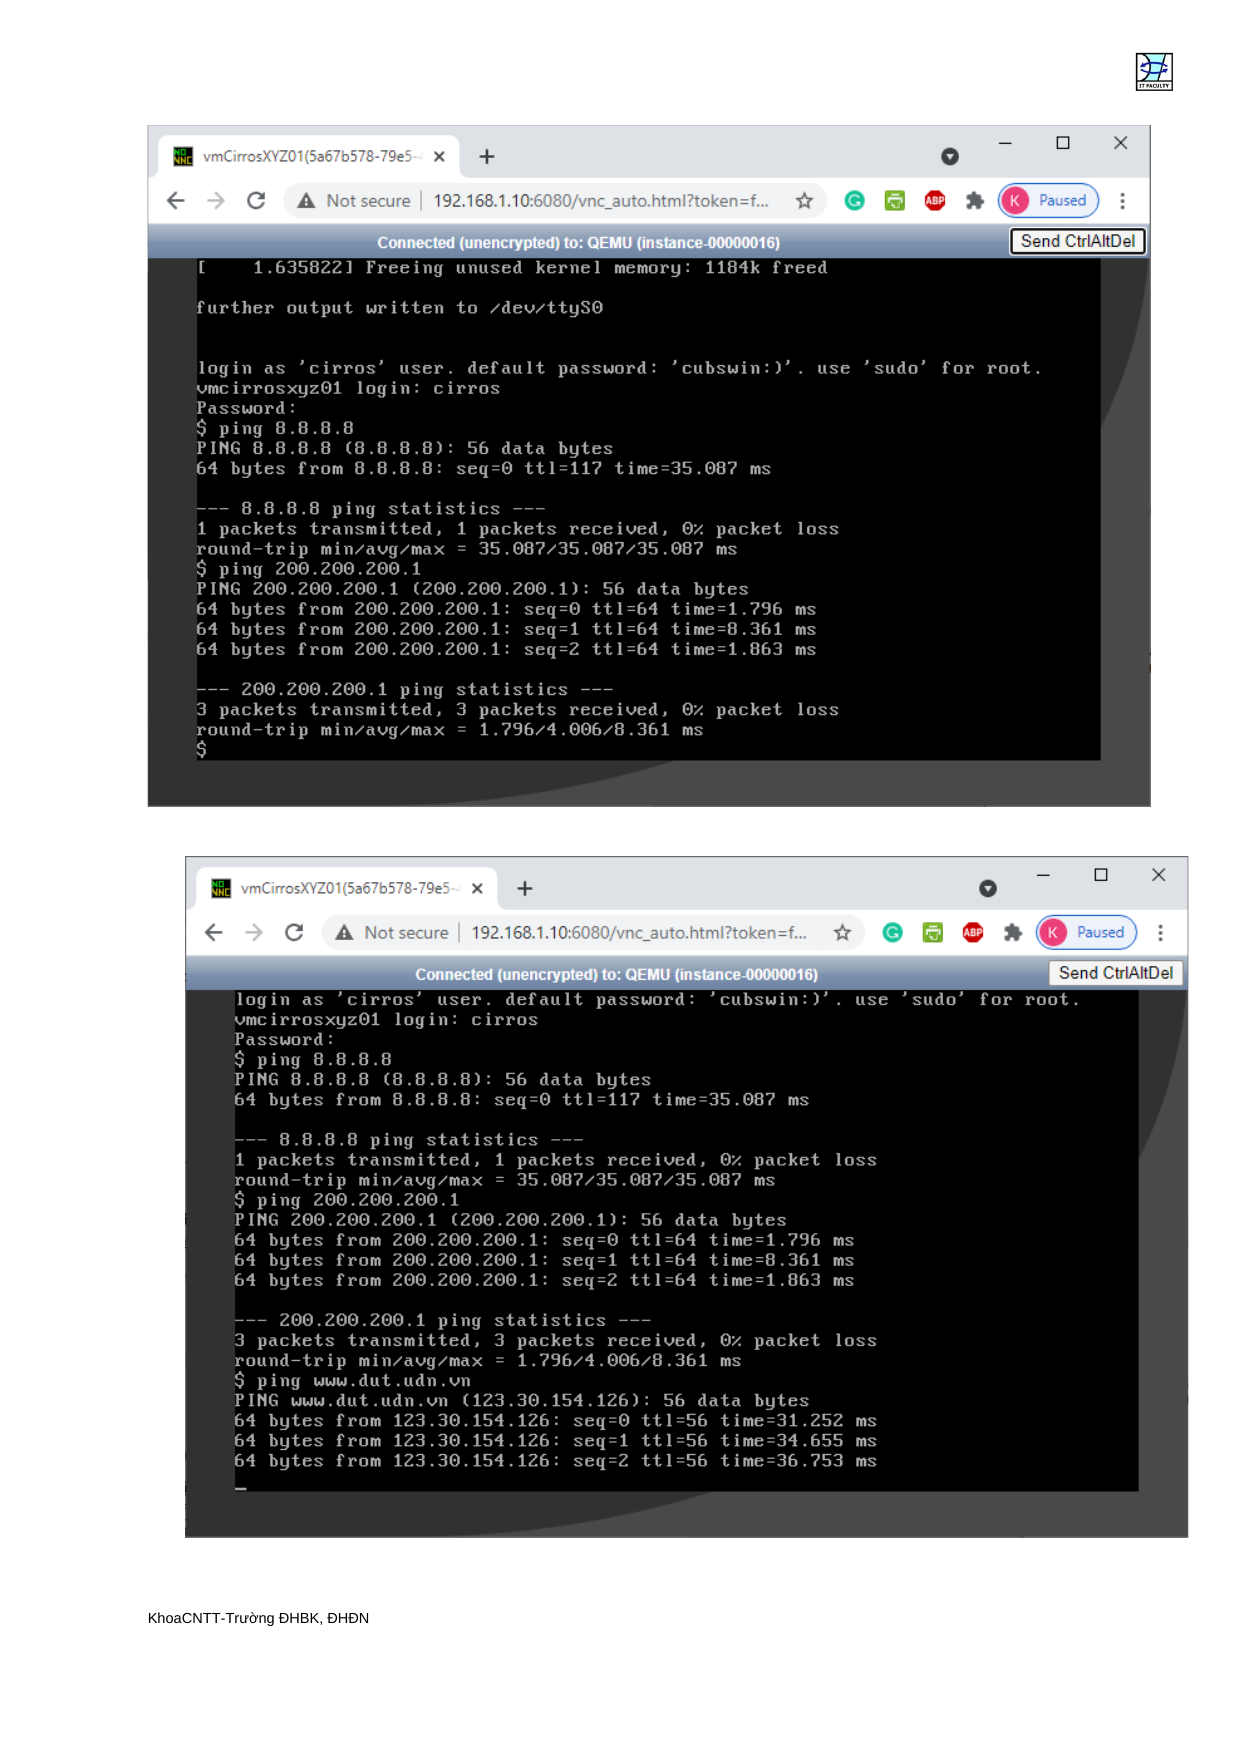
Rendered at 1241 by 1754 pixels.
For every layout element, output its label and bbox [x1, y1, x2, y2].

picture [147, 125, 1151, 807]
picture [1134, 52, 1174, 92]
picture [185, 856, 1189, 1538]
